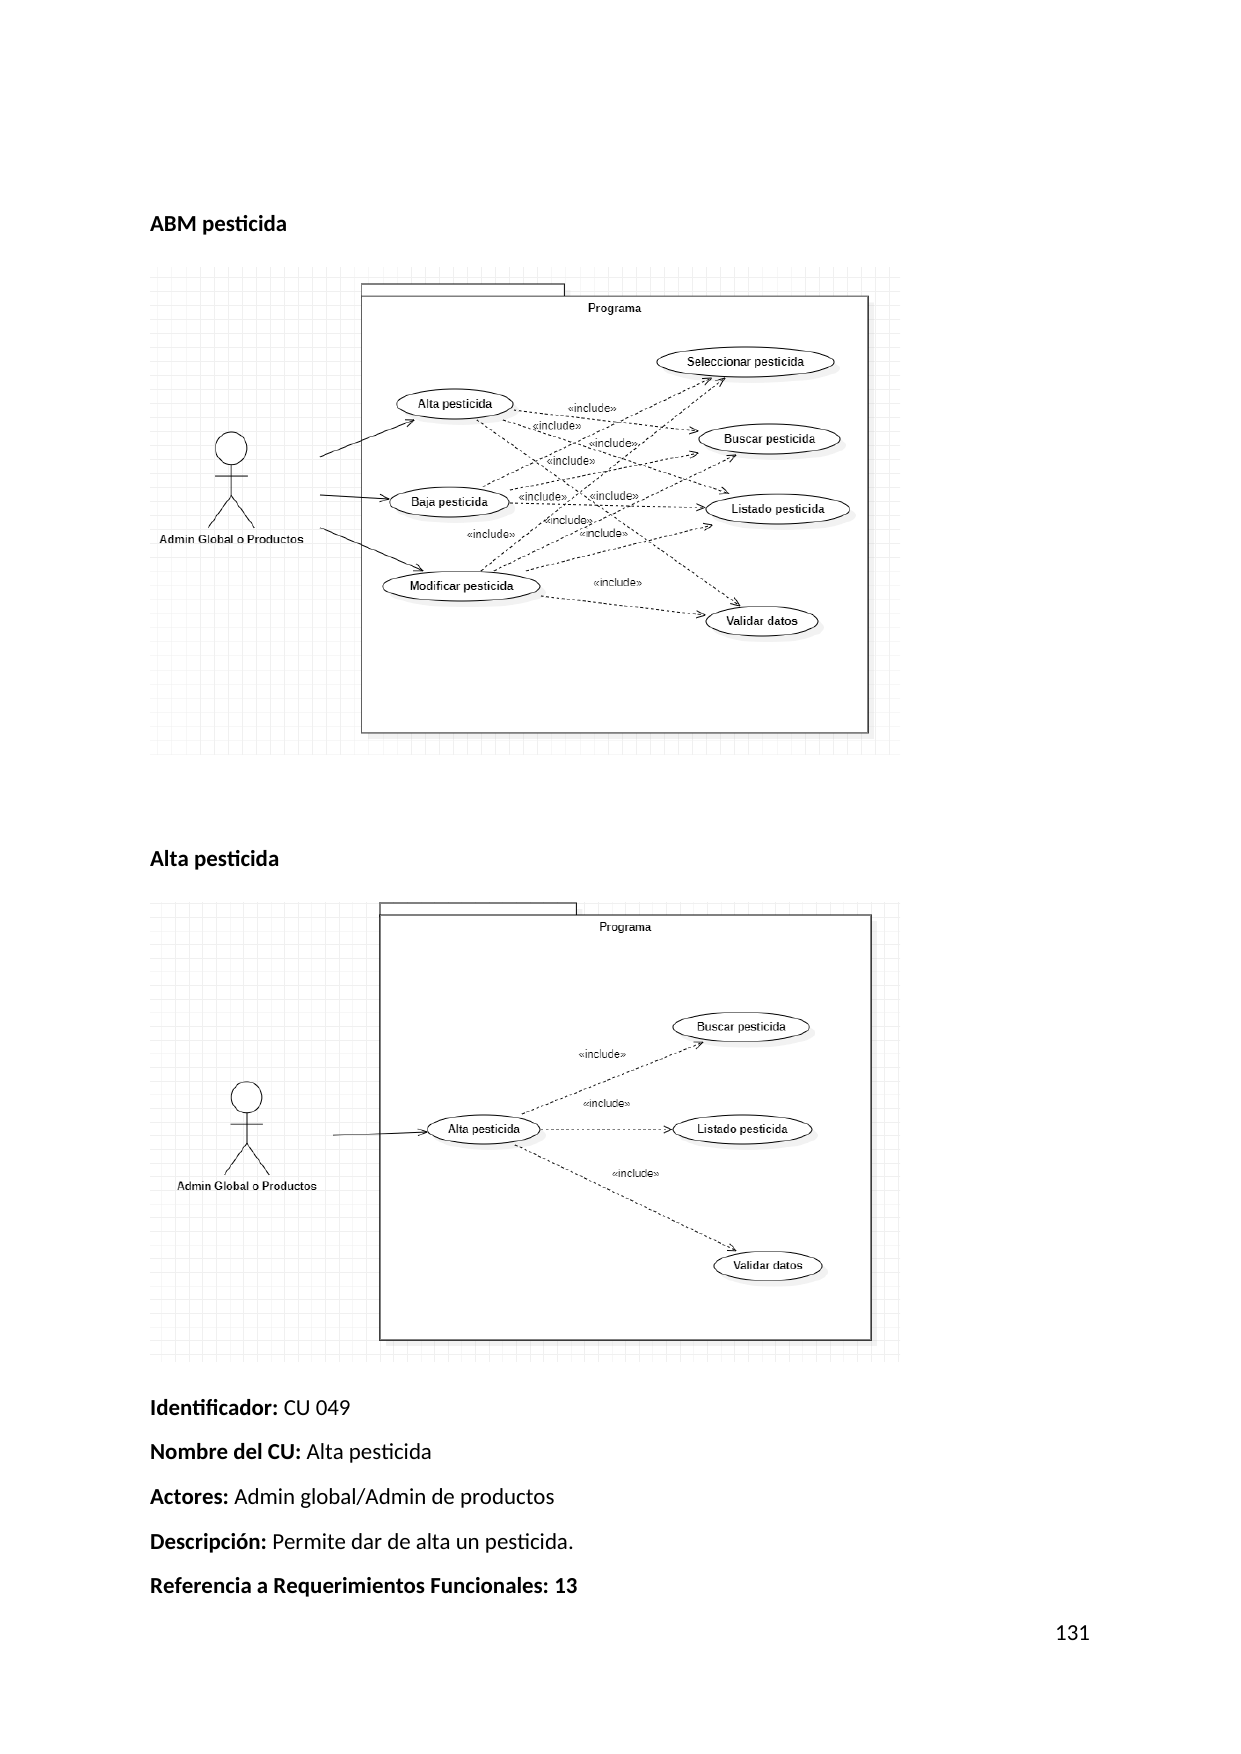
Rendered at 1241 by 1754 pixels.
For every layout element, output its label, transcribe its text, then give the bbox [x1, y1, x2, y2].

picture [150, 902, 901, 1362]
text Descripción: Permite dar de alta un pesticida. [150, 1527, 1090, 1555]
text Identificador: CU 049 [150, 1393, 1090, 1421]
text ABM pesticida [150, 209, 1090, 237]
text Actores: Admin global/Admin de productos [150, 1482, 1090, 1510]
text Referencia a Requerimientos Funcionales: 13 [150, 1571, 1090, 1599]
text Alta pesticida [150, 844, 1090, 872]
text Nombre del CU: Alta pesticida [150, 1437, 1090, 1465]
picture [150, 267, 901, 755]
